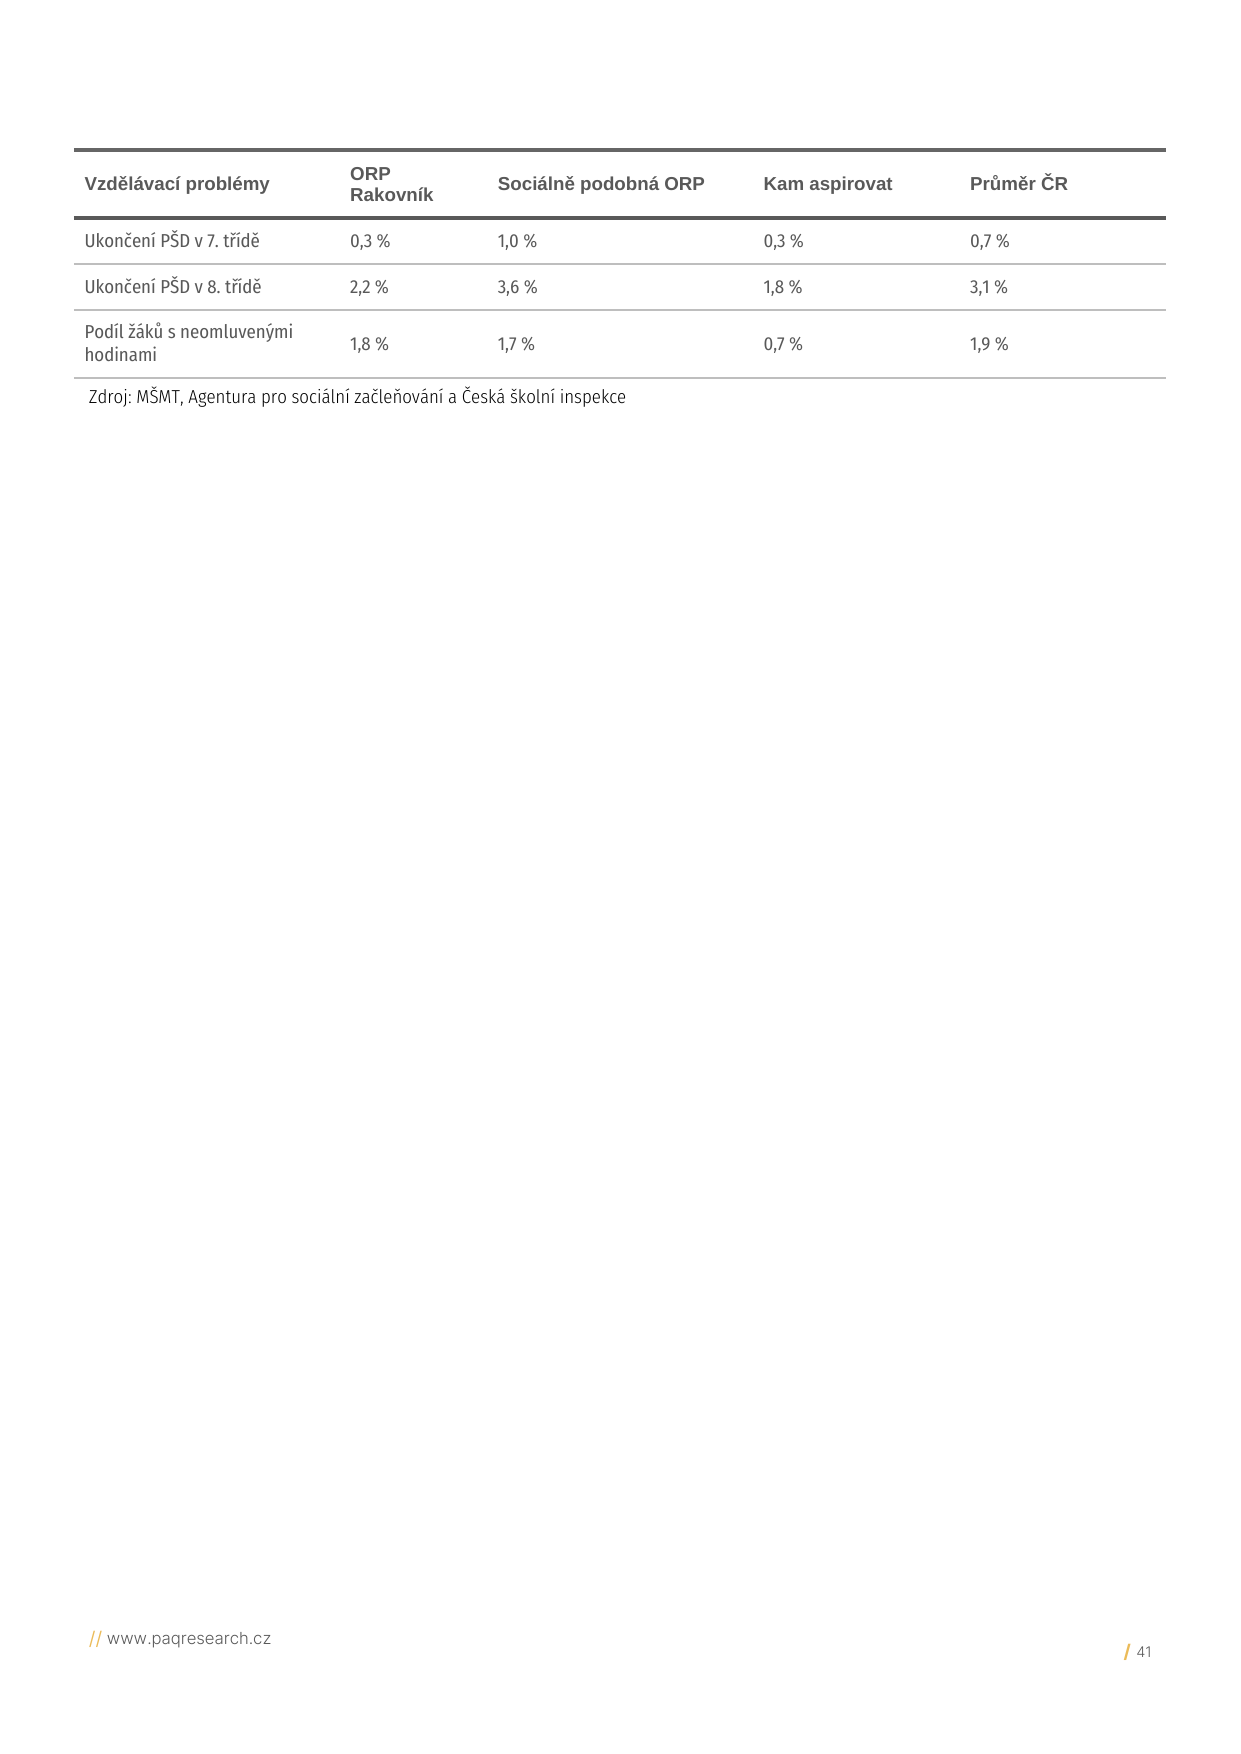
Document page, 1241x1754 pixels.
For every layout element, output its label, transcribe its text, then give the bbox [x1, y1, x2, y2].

table_header Průměr ČR [960, 152, 1166, 216]
table_cell 0,7 % [753, 311, 959, 377]
table_header Kam aspirovat [753, 152, 959, 216]
table_cell 1,9 % [960, 311, 1166, 377]
table_cell Podíl žáků s neomluvenými hodinami [74, 311, 339, 377]
table_header Vzdělávací problémy [74, 152, 339, 216]
table_cell 1,7 % [487, 311, 753, 377]
table_cell 1,8 % [340, 311, 487, 377]
table_header Sociálně podobná ORP [487, 152, 753, 216]
table_cell 1,0 % [487, 220, 753, 263]
table_cell Ukončení PŠD v 8. třídě [74, 265, 339, 309]
table_cell 0,3 % [340, 220, 487, 263]
table_cell 3,1 % [960, 265, 1166, 309]
table_cell 0,3 % [753, 220, 959, 263]
table_cell 3,6 % [487, 265, 753, 309]
table_cell 0,7 % [960, 220, 1166, 263]
table_cell 1,8 % [753, 265, 959, 309]
table_cell 2,2 % [340, 265, 487, 309]
table_header ORP Rakovník [340, 152, 487, 216]
text Zdroj: MŠMT, Agentura pro sociální začleňování a Česká školní inspekce [89, 379, 1152, 409]
table_cell Ukončení PŠD v 7. třídě [74, 220, 339, 263]
